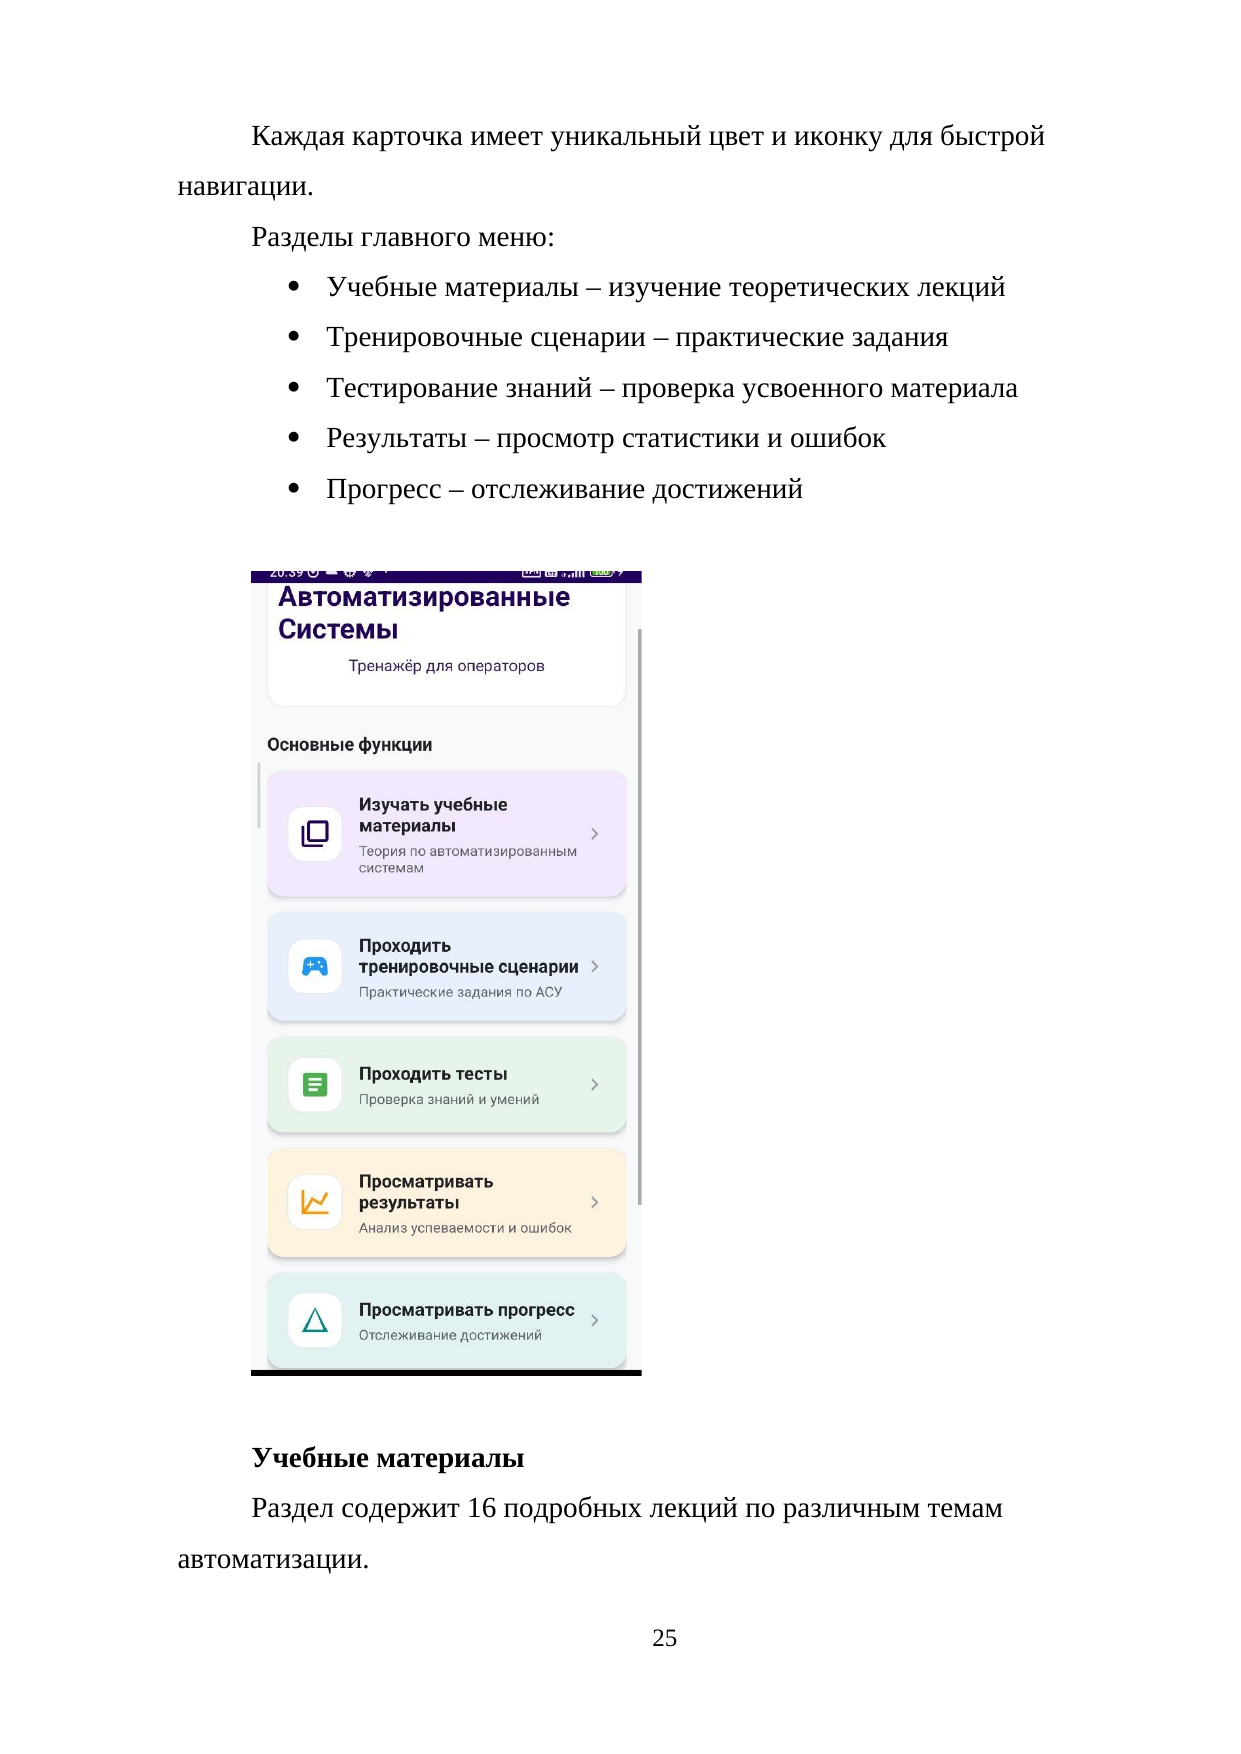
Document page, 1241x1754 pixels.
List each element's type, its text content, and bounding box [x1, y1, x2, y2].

list Учебные материалы – изучение теоретических лекций [288, 269, 1152, 303]
text Разделы главного меню: [177, 219, 1152, 252]
text Учебные материалы [177, 1440, 1152, 1474]
text Каждая карточка имеет уникальный цвет и иконку для быстрой навигации. [177, 118, 1152, 202]
list Результаты – просмотр статистики и ошибок [288, 420, 1152, 454]
list Тренировочные сценарии – практические задания [288, 319, 1152, 353]
text Раздел содержит 16 подробных лекций по различным темам автоматизации. [177, 1491, 1152, 1574]
list Прогресс – отслеживание достижений [288, 471, 1152, 504]
picture [251, 571, 642, 1376]
list Тестирование знаний – проверка усвоенного материала [288, 370, 1152, 403]
